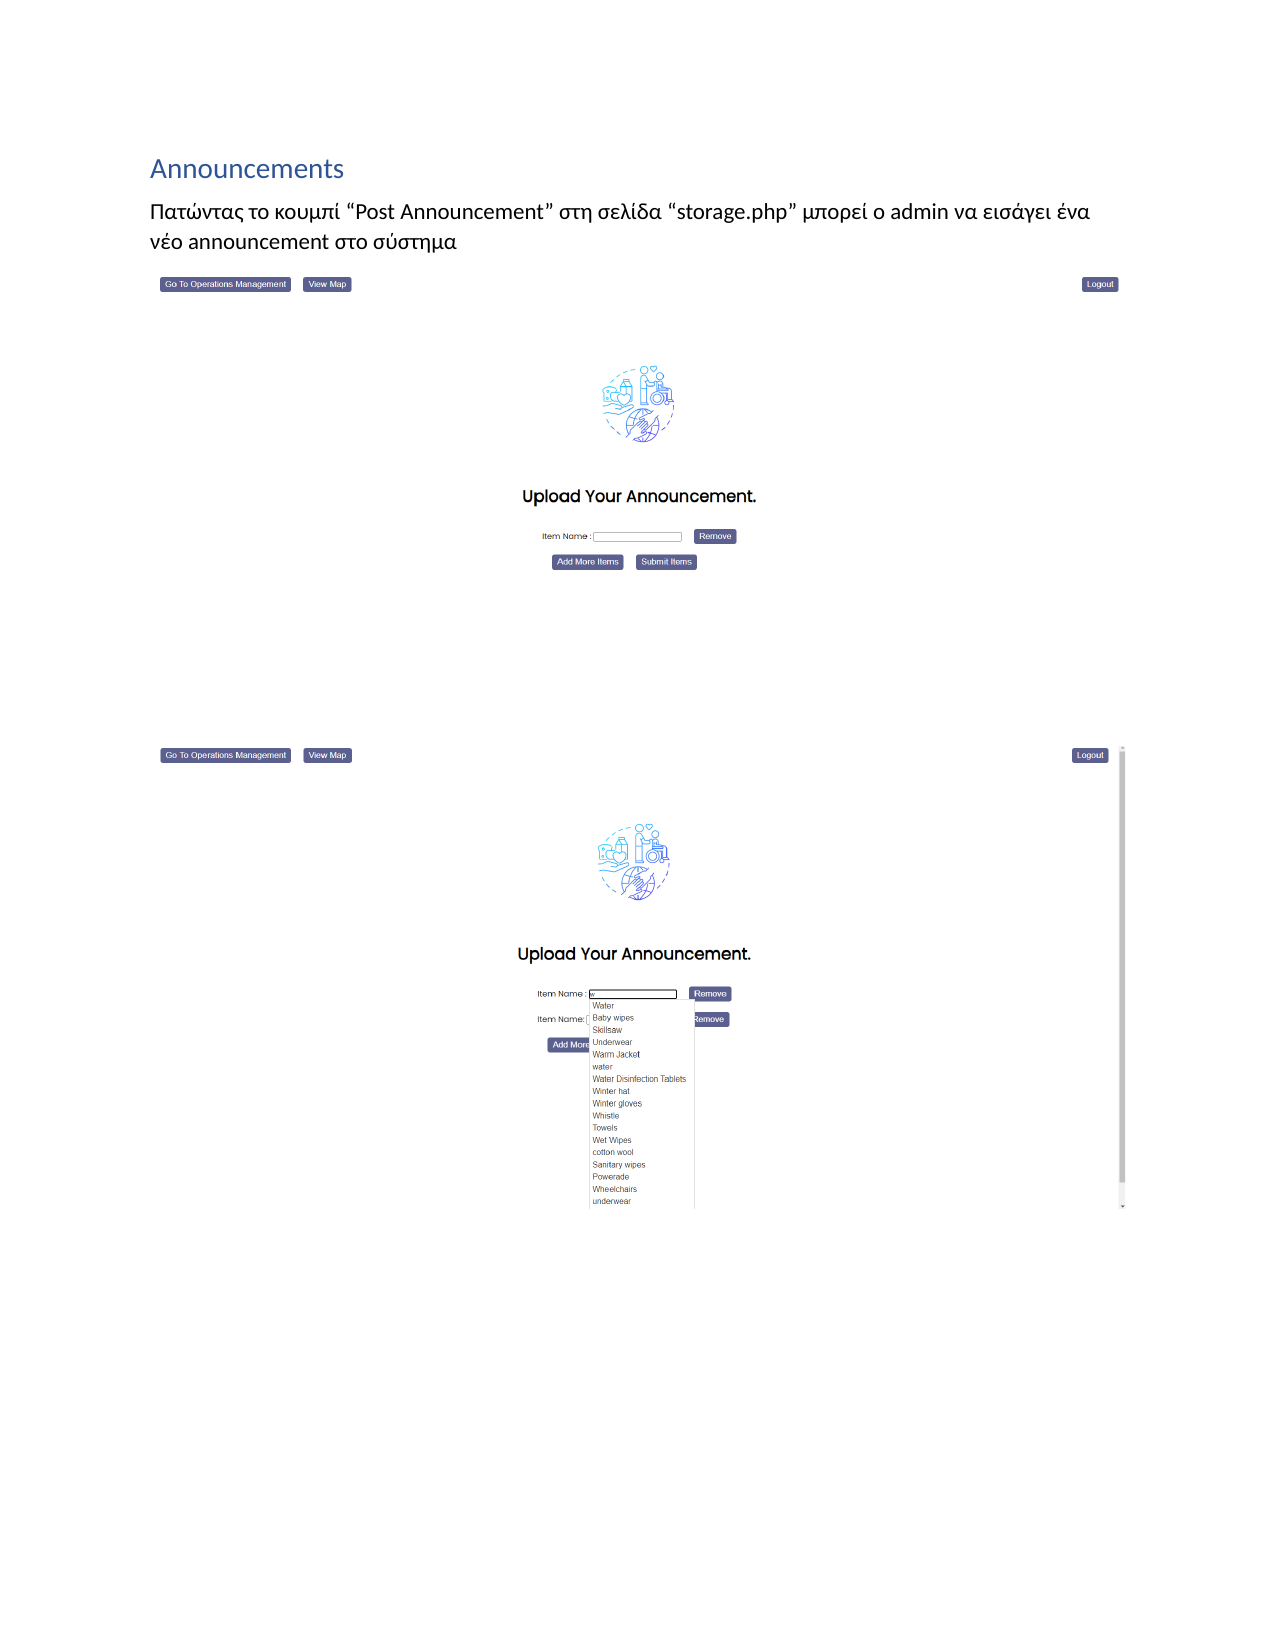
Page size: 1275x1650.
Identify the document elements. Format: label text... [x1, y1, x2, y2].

text Πατώντας το κουμπί “Post Announcement” στη σελίδα “storage.php” μπορεί ο admin να εισάγει ένα νέο announcement στο σύστημα [150, 197, 1125, 255]
subtitle Announcements [150, 150, 1125, 186]
picture [150, 746, 1125, 1209]
picture [150, 273, 1125, 728]
